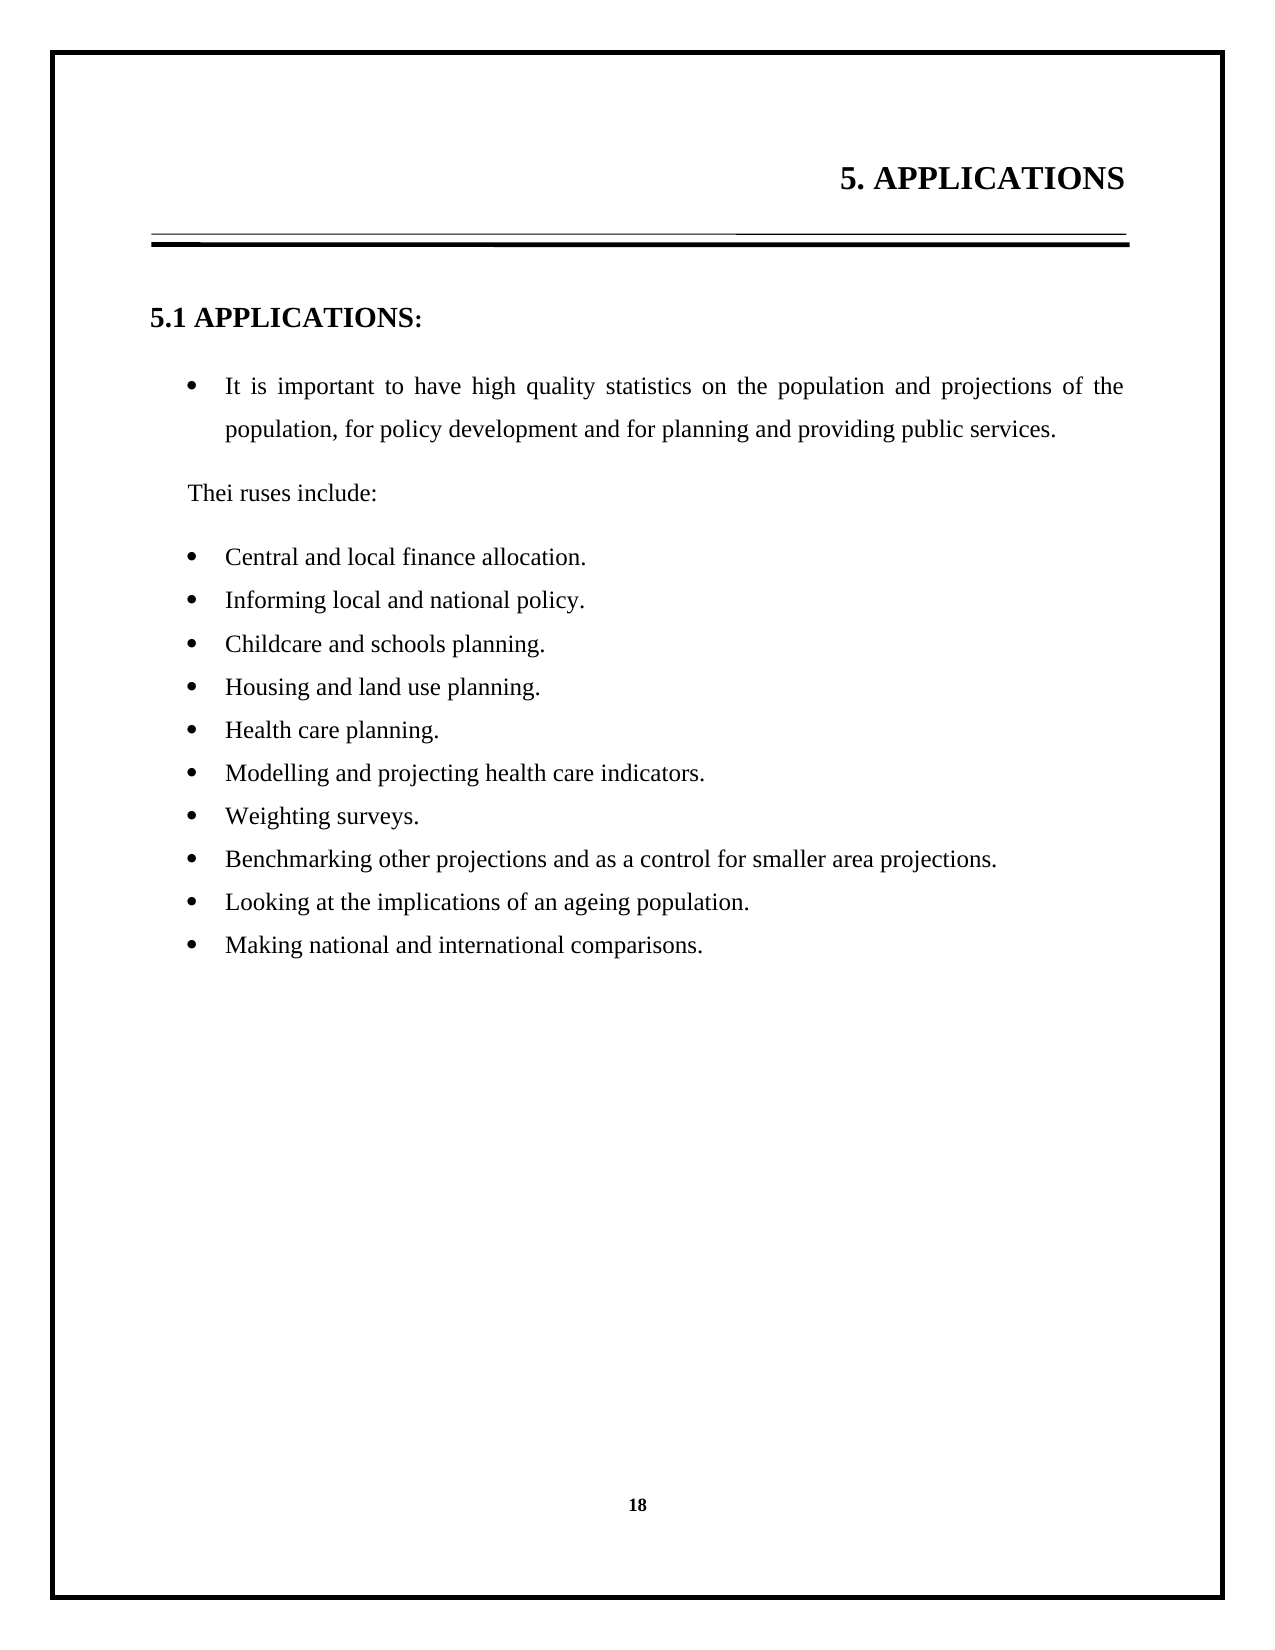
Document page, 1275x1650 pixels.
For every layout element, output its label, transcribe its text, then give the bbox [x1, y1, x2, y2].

list Informing local and national policy. [187, 586, 1125, 614]
list Childcare and schools planning. [187, 629, 1125, 657]
list Looking at the implications of an ageing population. [187, 887, 1125, 916]
text 5. APPLICATIONS [150, 158, 1125, 196]
list Health care planning. [187, 715, 1125, 744]
list Making national and international comparisons. [187, 931, 1125, 959]
list Central and local finance allocation. [187, 542, 1125, 571]
text Thei ruses include: [187, 478, 1125, 507]
list Benchmarking other projections and as a control for smaller area projections. [187, 844, 1125, 873]
list Housing and land use planning. [187, 672, 1125, 701]
list It is important to have high quality statistics on the population and projections of the population, for policy development and for planning and providing public services. [187, 371, 1125, 443]
text 18 [150, 1494, 1125, 1516]
text 5.1 APPLICATIONS: [150, 300, 1125, 334]
list Weighting surveys. [187, 801, 1125, 830]
list Modelling and projecting health care indicators. [187, 758, 1125, 787]
